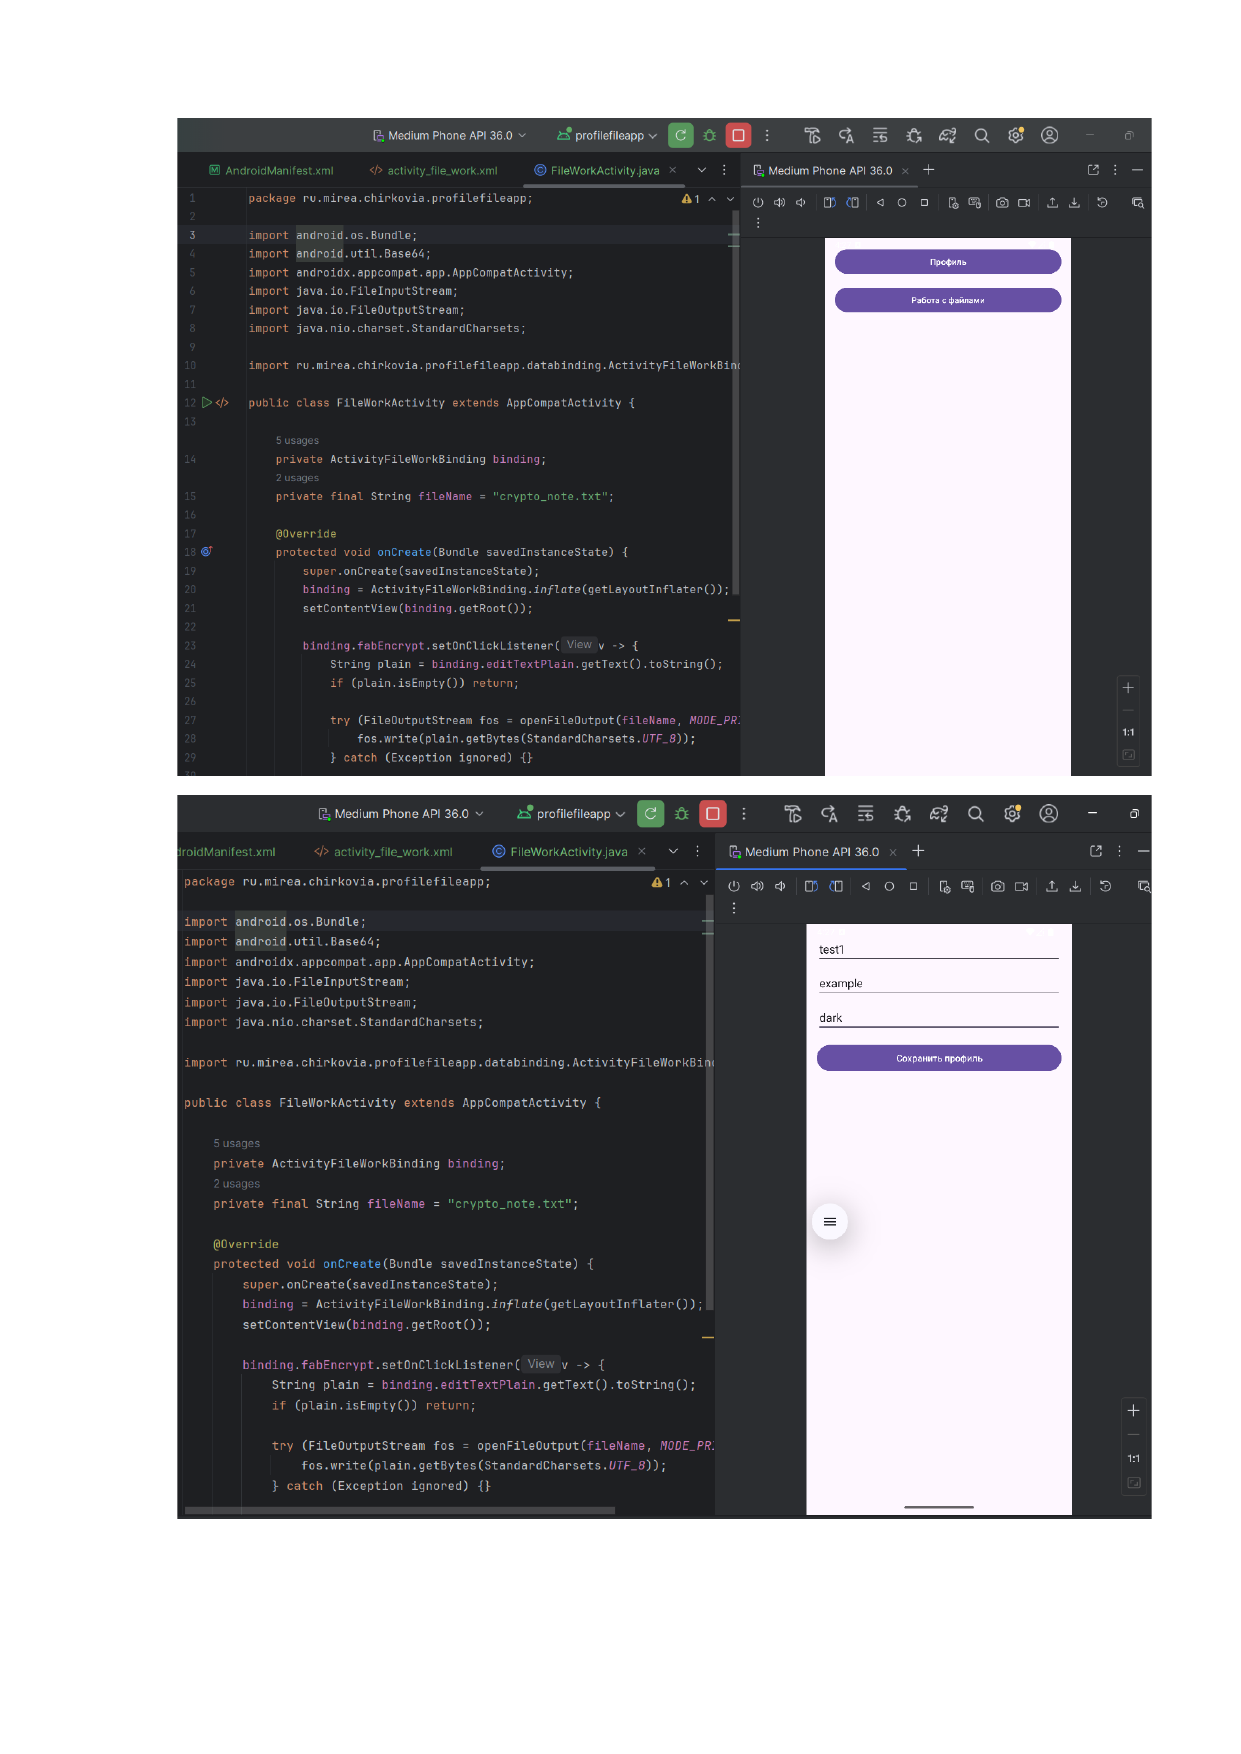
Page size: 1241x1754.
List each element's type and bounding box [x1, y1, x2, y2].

picture [177, 118, 1152, 776]
picture [177, 795, 1152, 1519]
